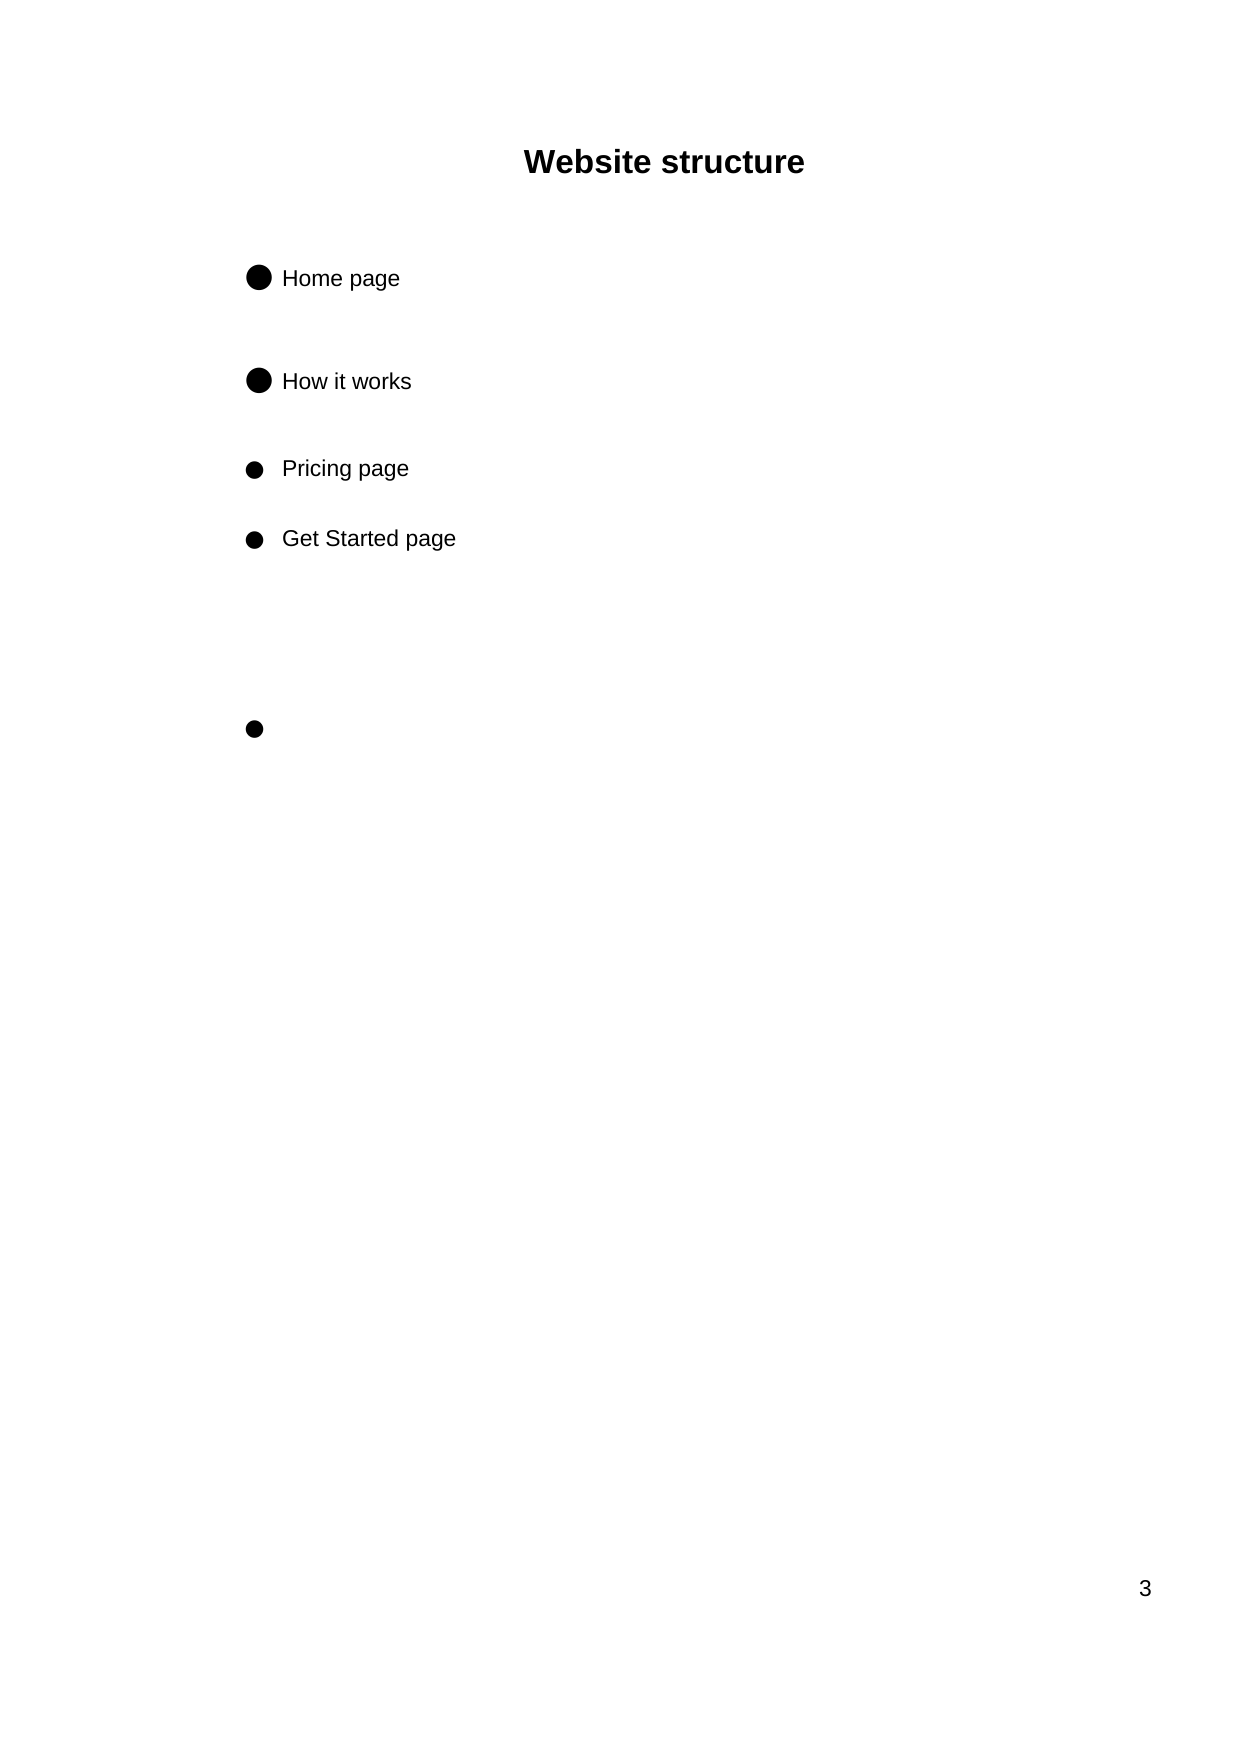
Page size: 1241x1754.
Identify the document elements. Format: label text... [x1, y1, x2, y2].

list Pricing page [244, 442, 1152, 489]
list Home page [244, 237, 1152, 306]
list Get Started page [244, 513, 1152, 560]
list How it works [244, 340, 1152, 408]
subtitle Website structure [177, 142, 1152, 181]
